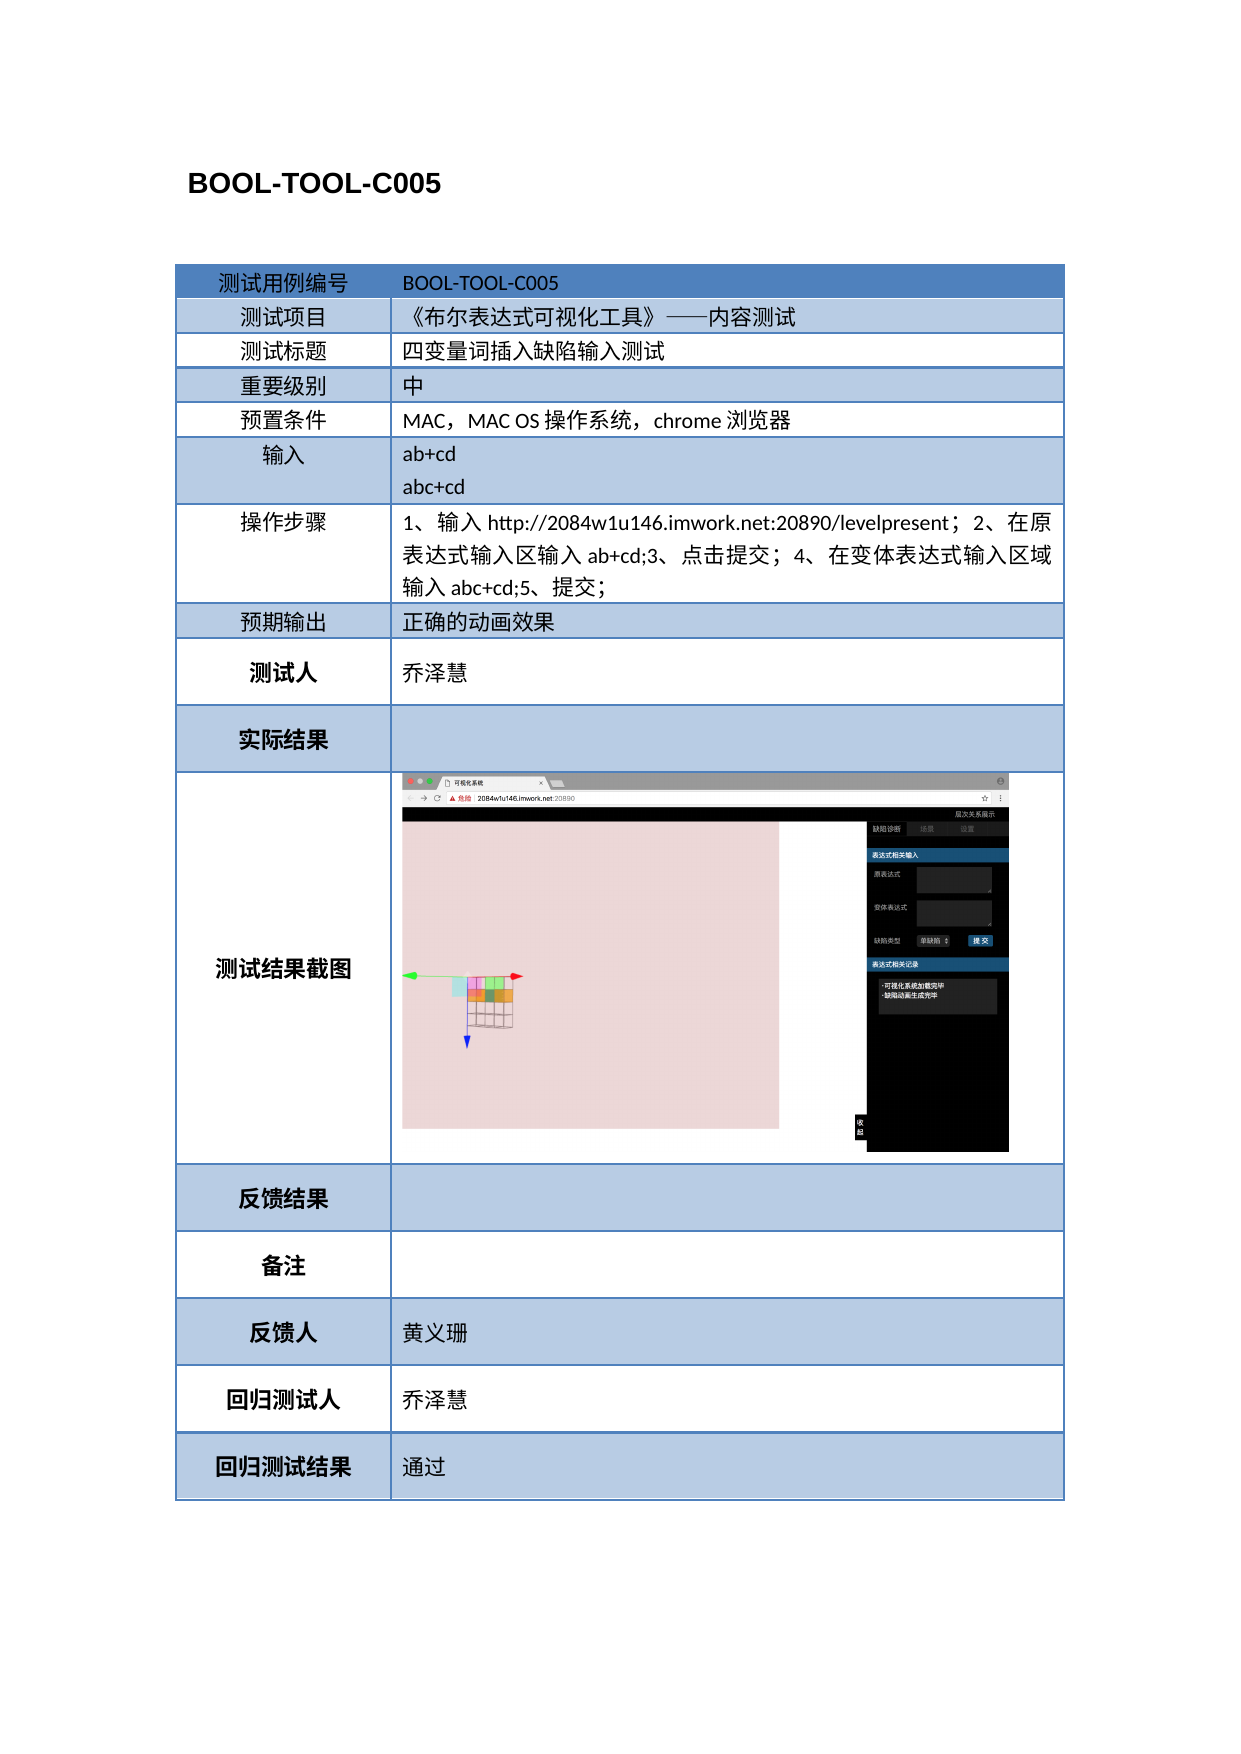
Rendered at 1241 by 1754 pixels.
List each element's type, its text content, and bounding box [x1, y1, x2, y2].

picture [402, 773, 1009, 1152]
table_cell [392, 706, 1063, 771]
table_cell 测试项目 [177, 299, 390, 332]
table_cell 乔泽慧 [392, 1366, 1063, 1431]
table_cell 正确的动画效果 [392, 604, 1063, 637]
table_cell [392, 773, 1063, 1163]
table_cell 乔泽慧 [392, 639, 1063, 704]
table_cell 反馈结果 [177, 1165, 390, 1230]
subtitle BOOL-TOOL-C005 [187, 150, 1053, 215]
table_cell ab+cd abc+cd [392, 438, 1063, 503]
table_cell 黄义珊 [392, 1299, 1063, 1364]
table_cell 预置条件 [177, 403, 390, 436]
table_cell 测试标题 [177, 334, 390, 366]
table_cell 通过 [392, 1434, 1063, 1498]
table_header BOOL-TOOL-C005 [392, 266, 1063, 298]
table_cell 重要级别 [177, 369, 390, 401]
table_cell [392, 1232, 1063, 1297]
table_cell 回归测试结果 [177, 1434, 390, 1498]
table_cell 预期输出 [177, 604, 390, 637]
table_cell 反馈人 [177, 1299, 390, 1364]
table_cell 输入 [177, 438, 390, 503]
table_cell 四变量词插入缺陷输入测试 [392, 334, 1063, 366]
table_cell 中 [392, 369, 1063, 401]
table_cell 测试结果截图 [177, 773, 390, 1163]
table_cell 测试人 [177, 639, 390, 704]
table_cell 1、输入http://2084w1u146.imwork.net:20890/levelpresent；2、在原表达式输入区输入ab+cd;3、点击提交；4、在变体表达式输入区域输入abc+cd;5、提交； [392, 505, 1063, 602]
table_cell [392, 1165, 1063, 1230]
table_cell 实际结果 [177, 706, 390, 771]
table_cell MAC，MAC OS操作系统，chrome浏览器 [392, 403, 1063, 436]
table_cell 备注 [177, 1232, 390, 1297]
table_cell 《布尔表达式可视化工具》——内容测试 [392, 299, 1063, 332]
table_cell 回归测试人 [177, 1366, 390, 1431]
table_cell 操作步骤 [177, 505, 390, 602]
table_header 测试用例编号 [177, 266, 390, 298]
